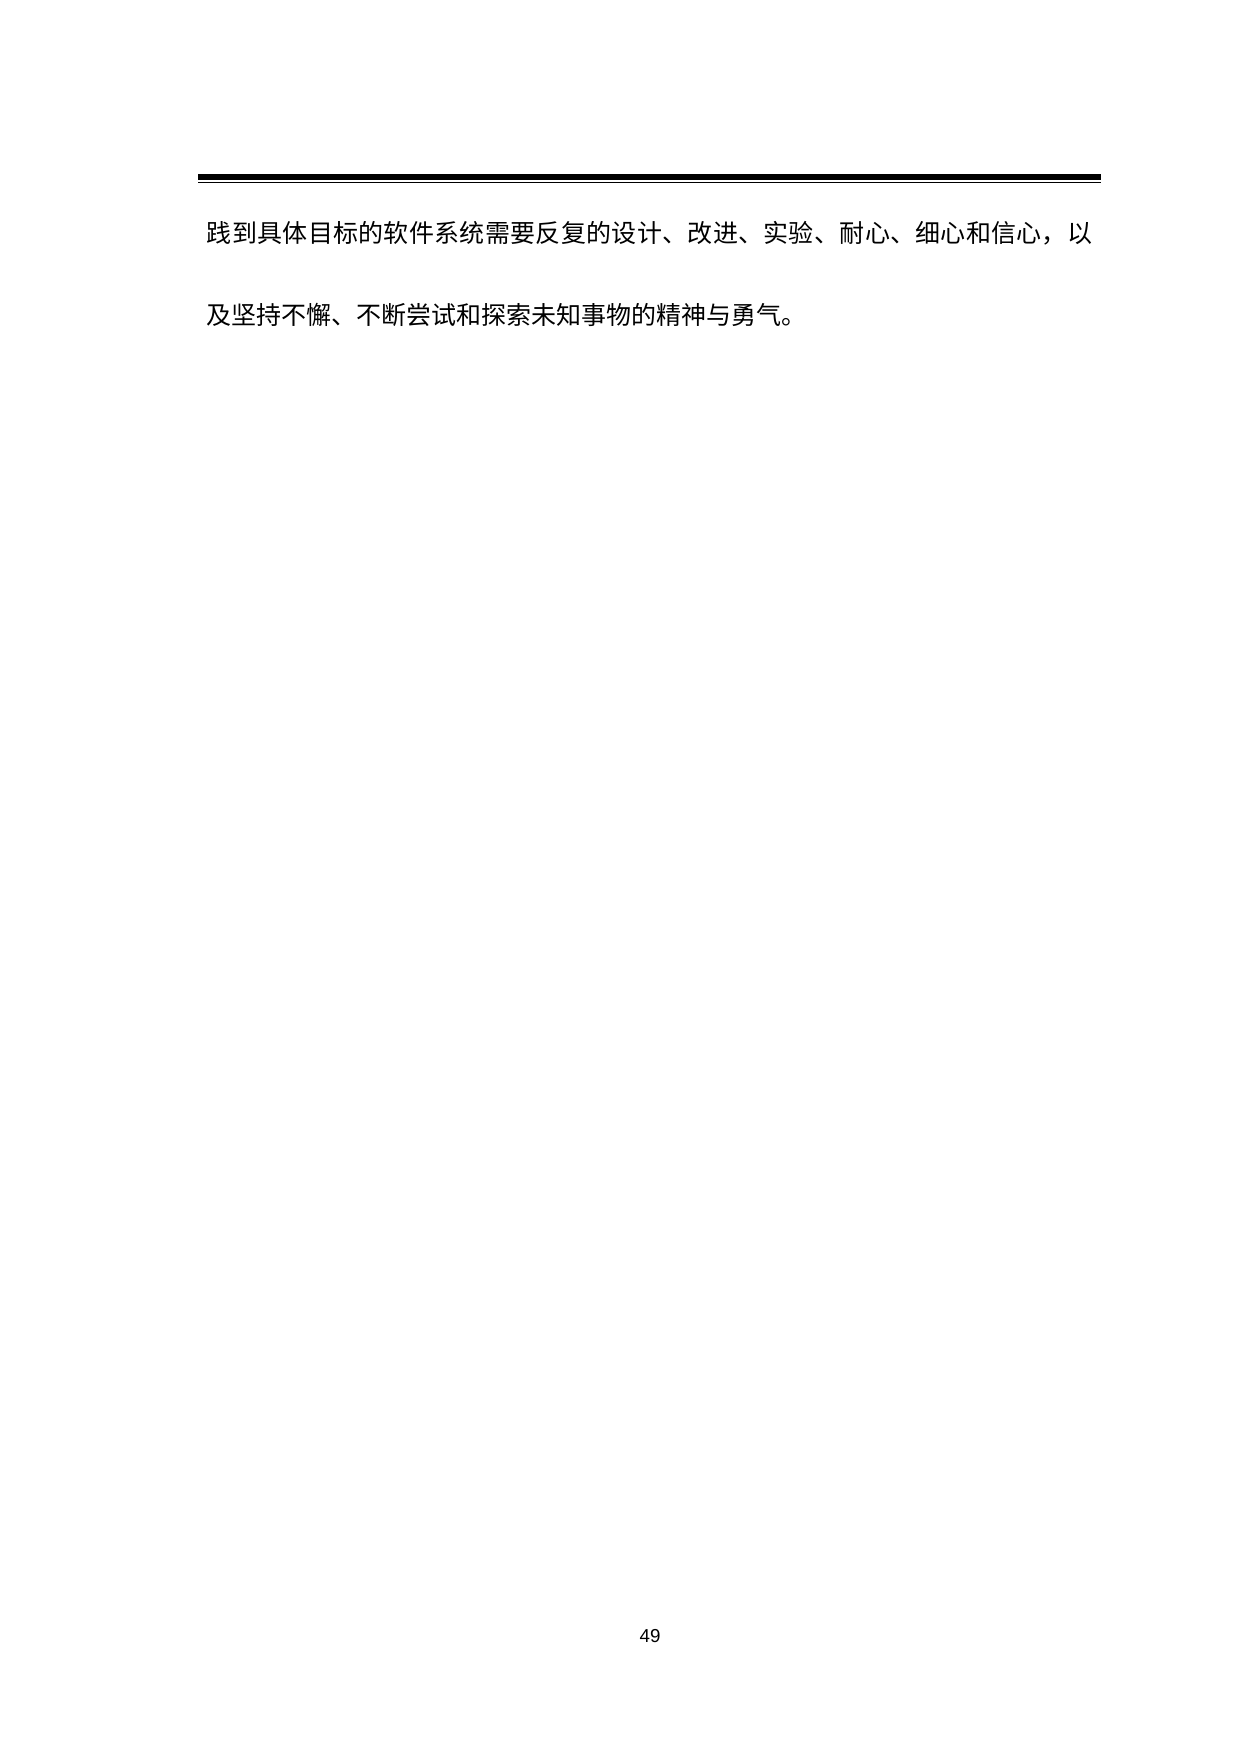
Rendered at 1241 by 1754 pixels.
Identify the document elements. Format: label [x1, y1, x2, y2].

text [207, 198, 1093, 347]
